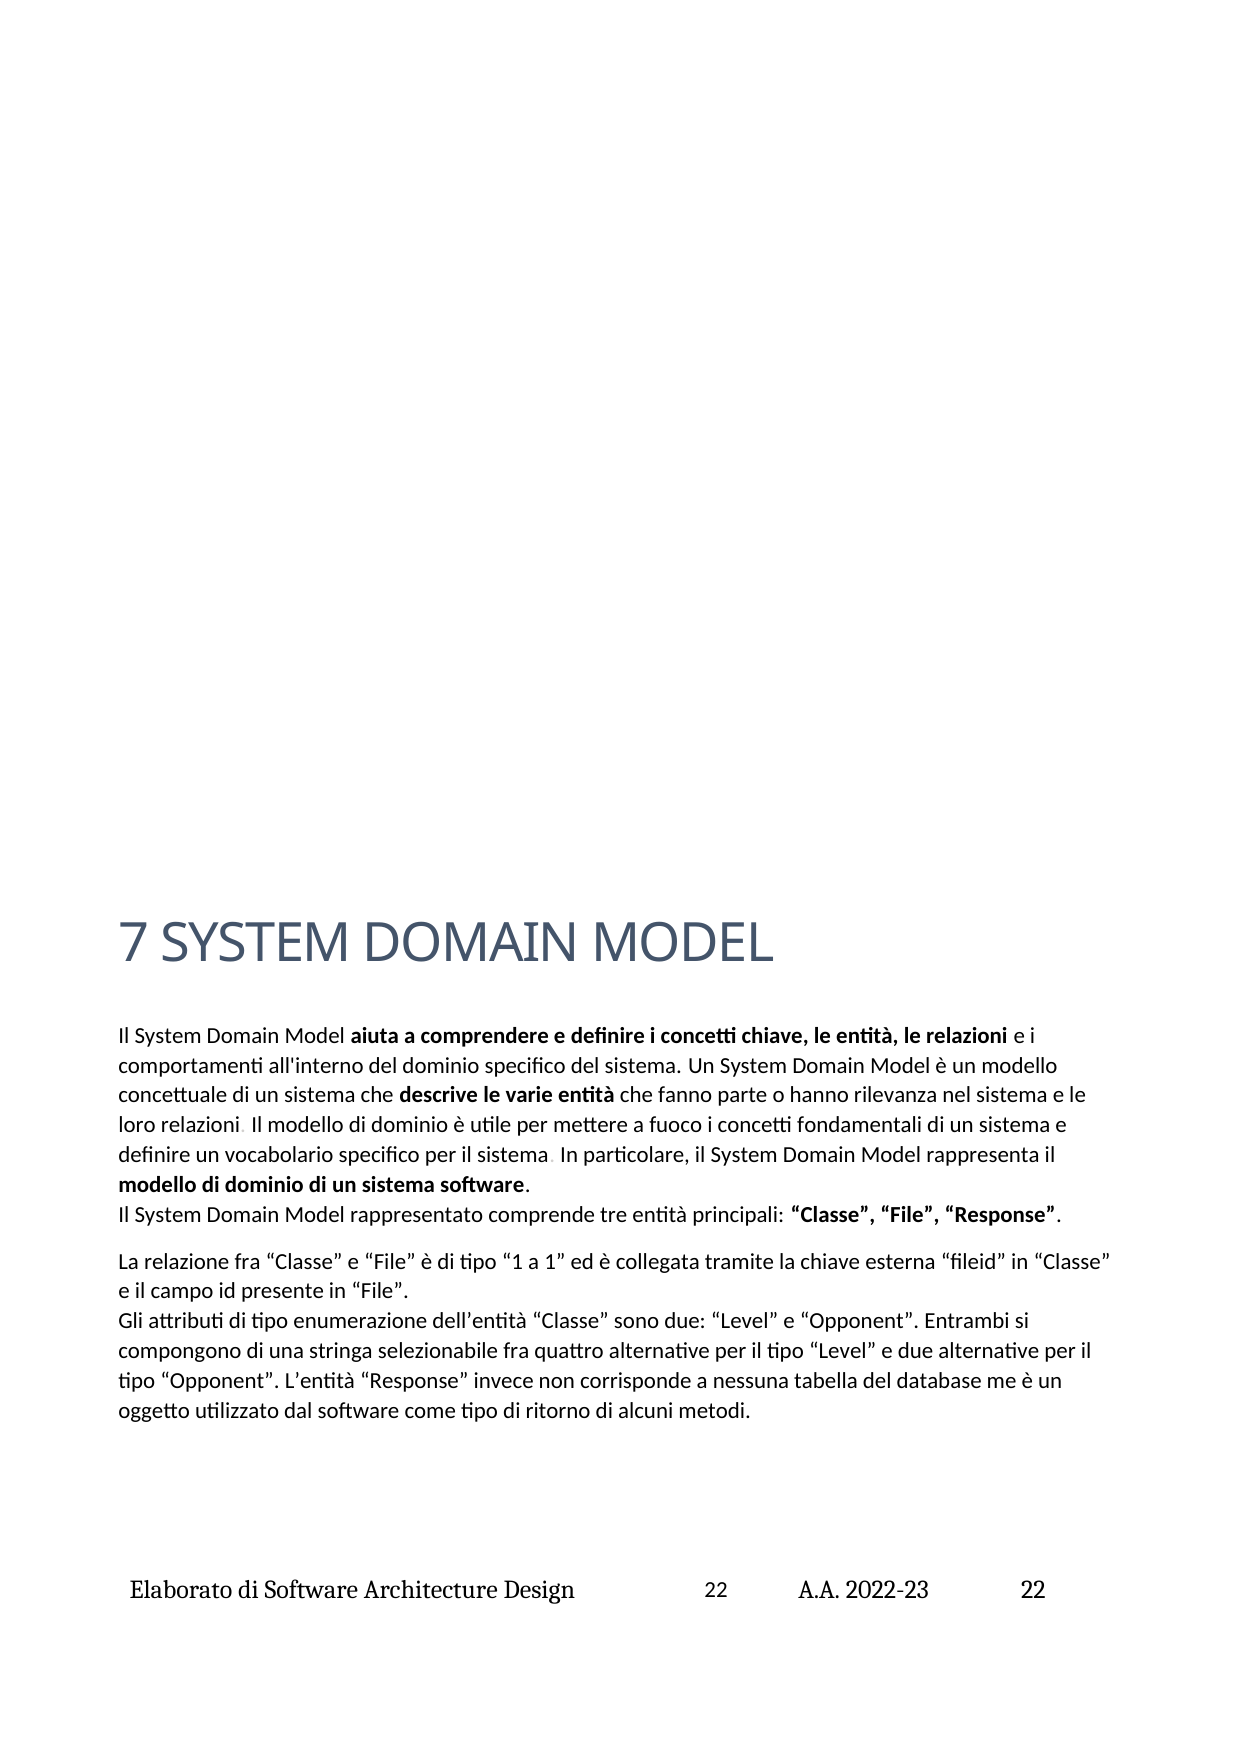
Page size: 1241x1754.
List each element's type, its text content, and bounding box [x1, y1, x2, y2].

title 7 SYSTEM DOMAIN MODEL [118, 911, 1122, 974]
text La relazione fra “Classe” e “File” è di tipo “1 a 1” ed è collegata tramite la chiave esterna “fileid” in “Classe” e il campo id presente in “File”. Gli attributi di tipo enumerazione dell’entità “Classe” sono due: “Level” e “Opponent”. Entrambi si compongono di una stringa selezionabile fra quattro alternative per il tipo “Level” e due alternative per il tipo “Opponent”. L’entità “Response” invece non corrisponde a nessuna tabella del database me è un oggetto utilizzato dal software come tipo di ritorno di alcuni metodi. [118, 1247, 1122, 1424]
text Il System Domain Model aiuta a comprendere e definire i concetti chiave, le entità, le relazioni e i comportamenti all'interno del dominio specifico del sistema. Un System Domain Model è un modello concettuale di un sistema che descrive le varie entità che fanno parte o hanno rilevanza nel sistema e le loro relazioni. Il modello di dominio è utile per mettere a fuoco i concetti fondamentali di un sistema e definire un vocabolario specifico per il sistema. In particolare, il System Domain Model rappresenta il modello di dominio di un sistema software. Il System Domain Model rappresentato comprende tre entità principali: “Classe”, “File”, “Response”. [118, 1021, 1122, 1228]
